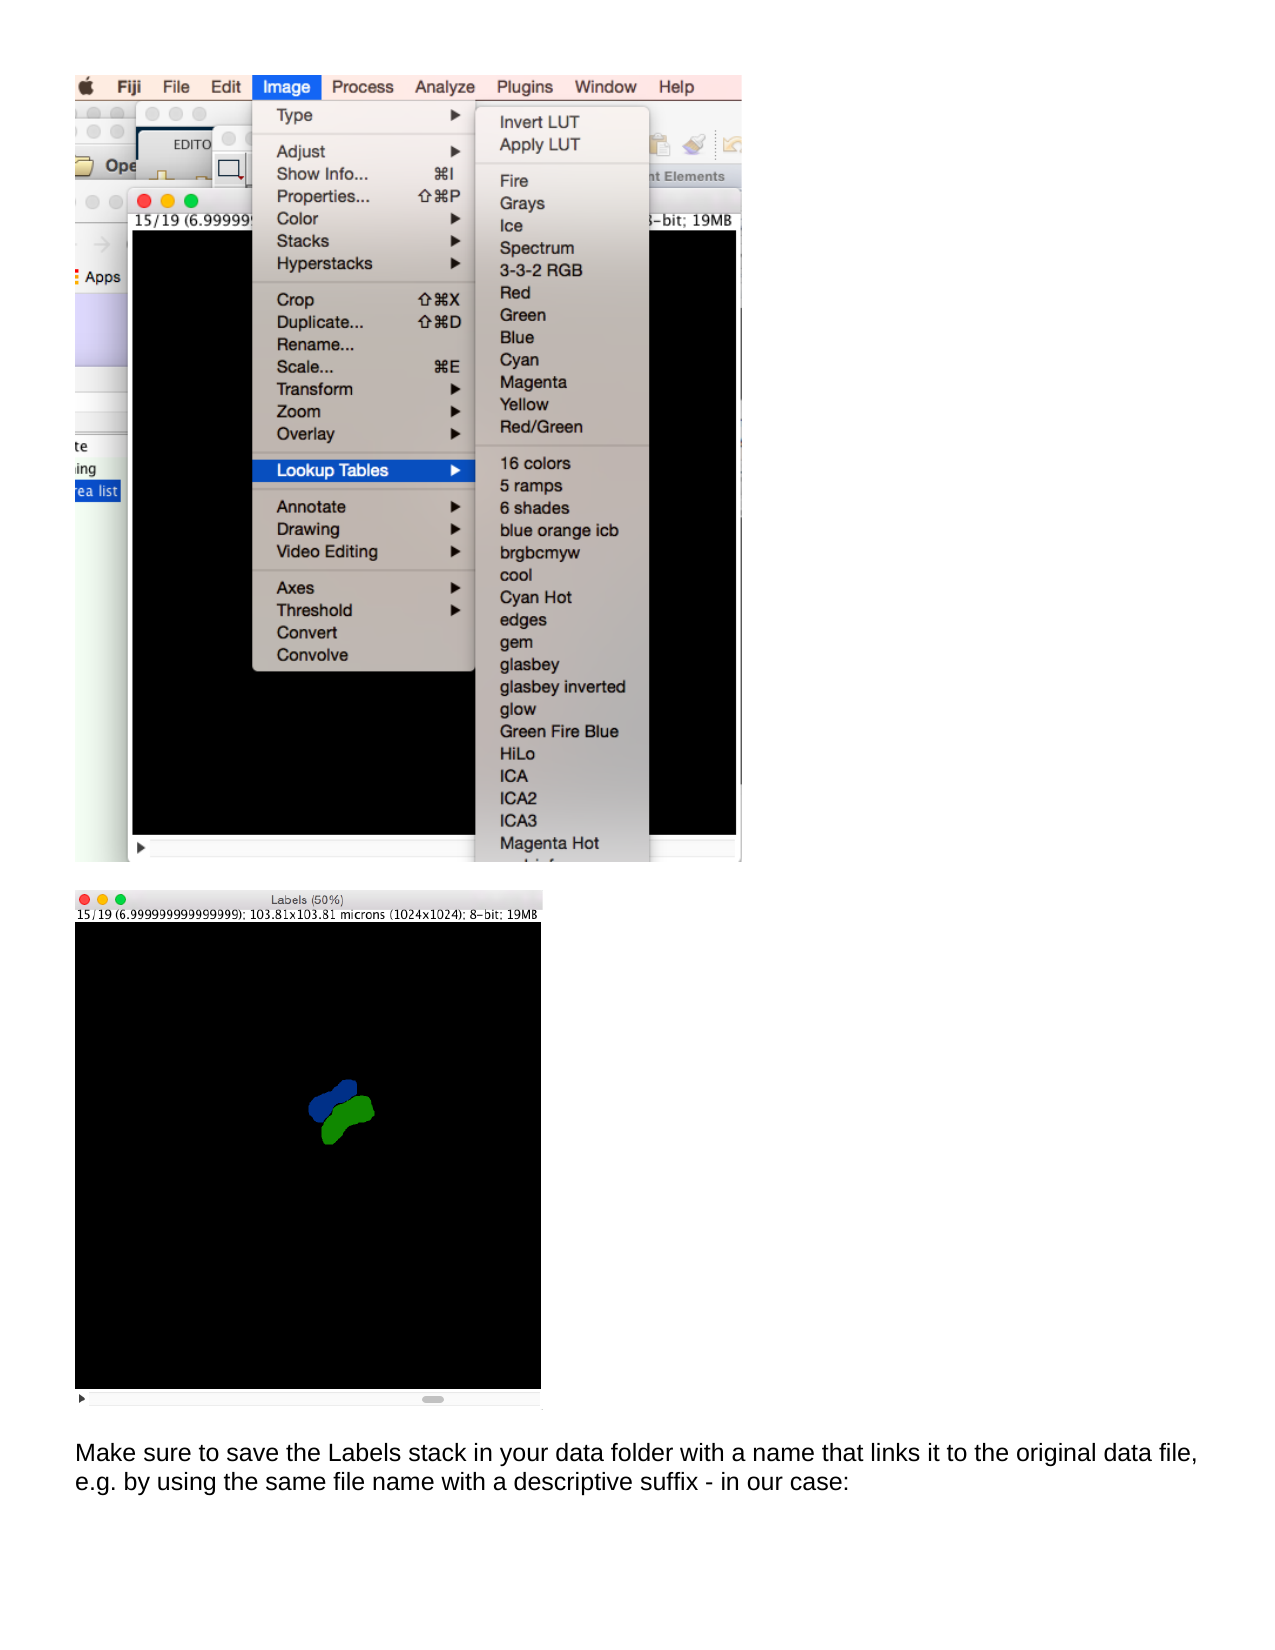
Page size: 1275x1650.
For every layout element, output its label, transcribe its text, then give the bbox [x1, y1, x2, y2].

picture [75, 890, 543, 1410]
picture [75, 75, 742, 862]
text Make sure to save the Labels stack in your data folder with a name that links it to the original data file, e.g. by using the same file name with a descriptive suffix - in our case: [75, 1438, 1200, 1496]
